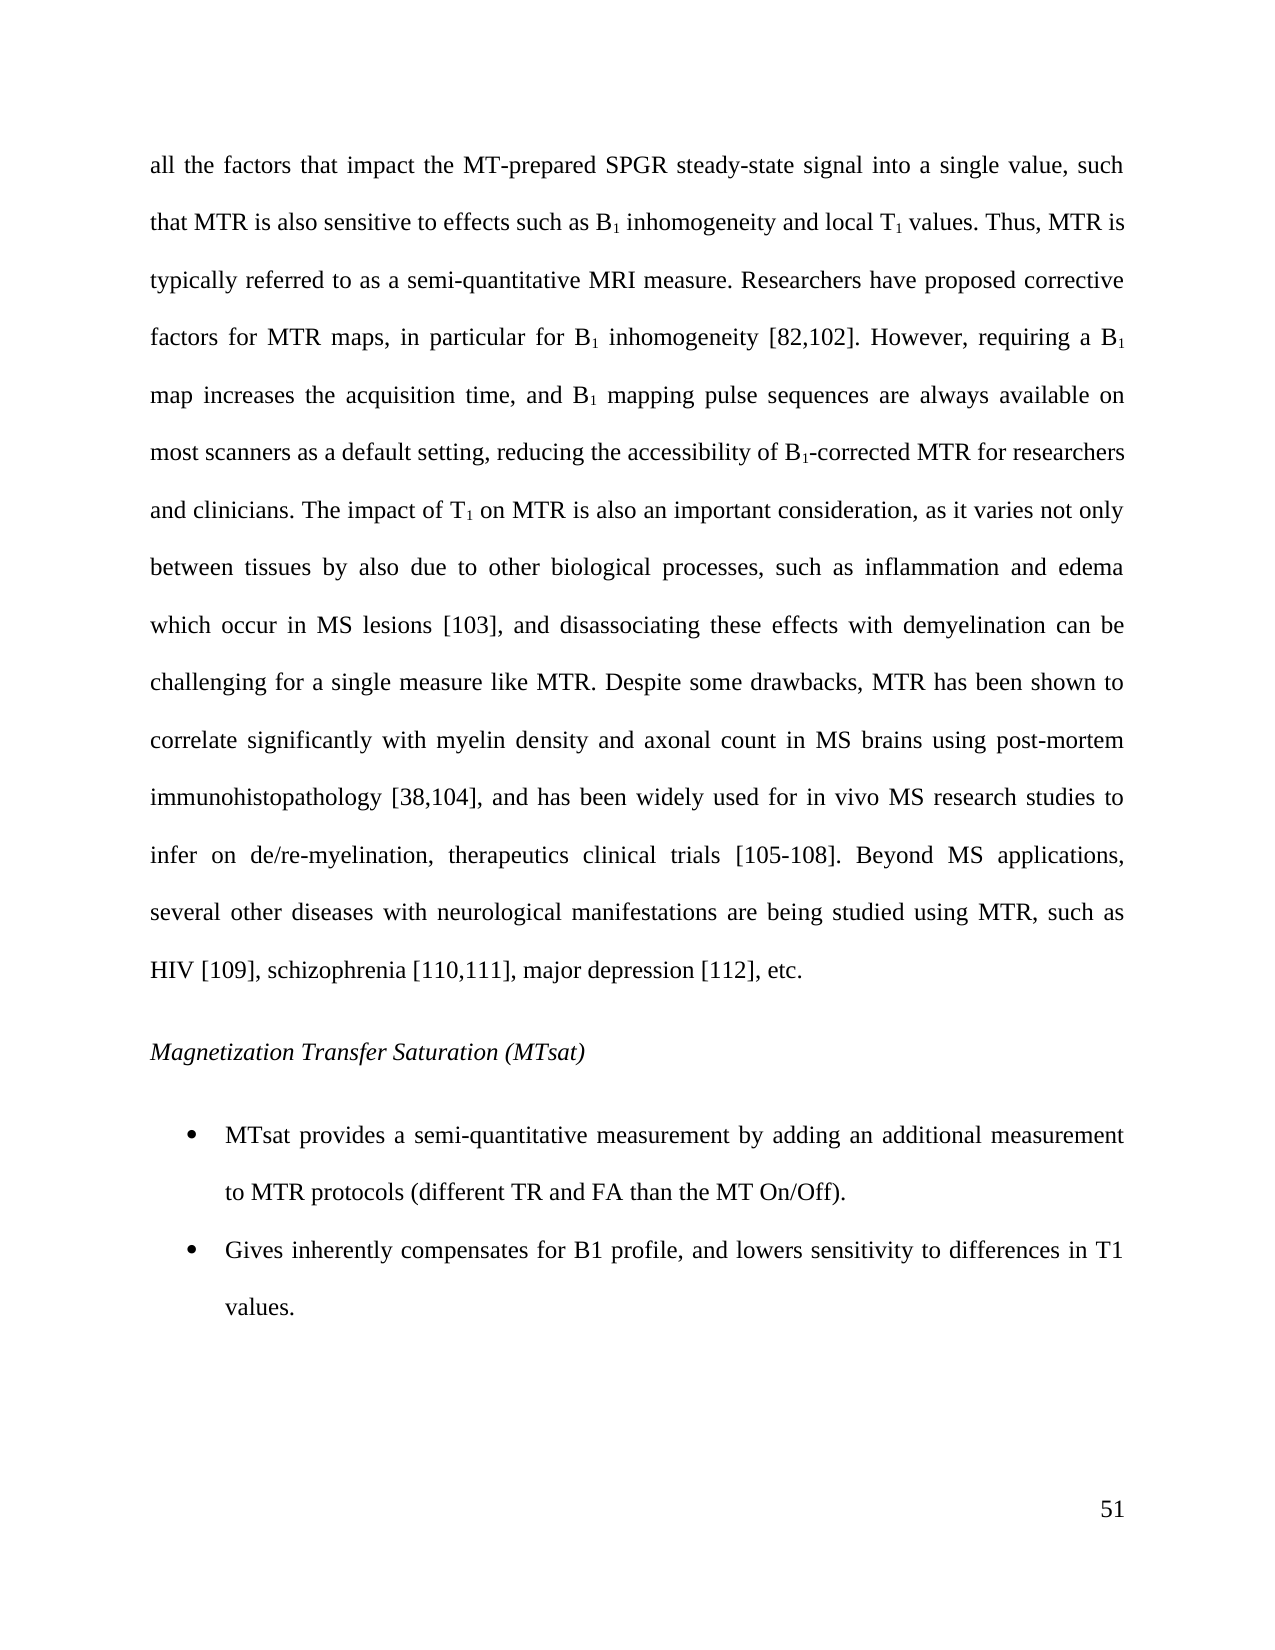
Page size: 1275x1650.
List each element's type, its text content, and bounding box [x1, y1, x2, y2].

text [150, 150, 1125, 984]
list MTsat provides a semi-quantitative measurement by adding an additional measurement to MTR protocols (different TR and FA than the MT On/Off). [187, 1120, 1125, 1206]
text Magnetization Transfer Saturation (MTsat) [150, 1037, 1125, 1066]
list Gives inherently compensates for B1 profile, and lowers sensitivity to differences in T1 values. [187, 1235, 1125, 1321]
